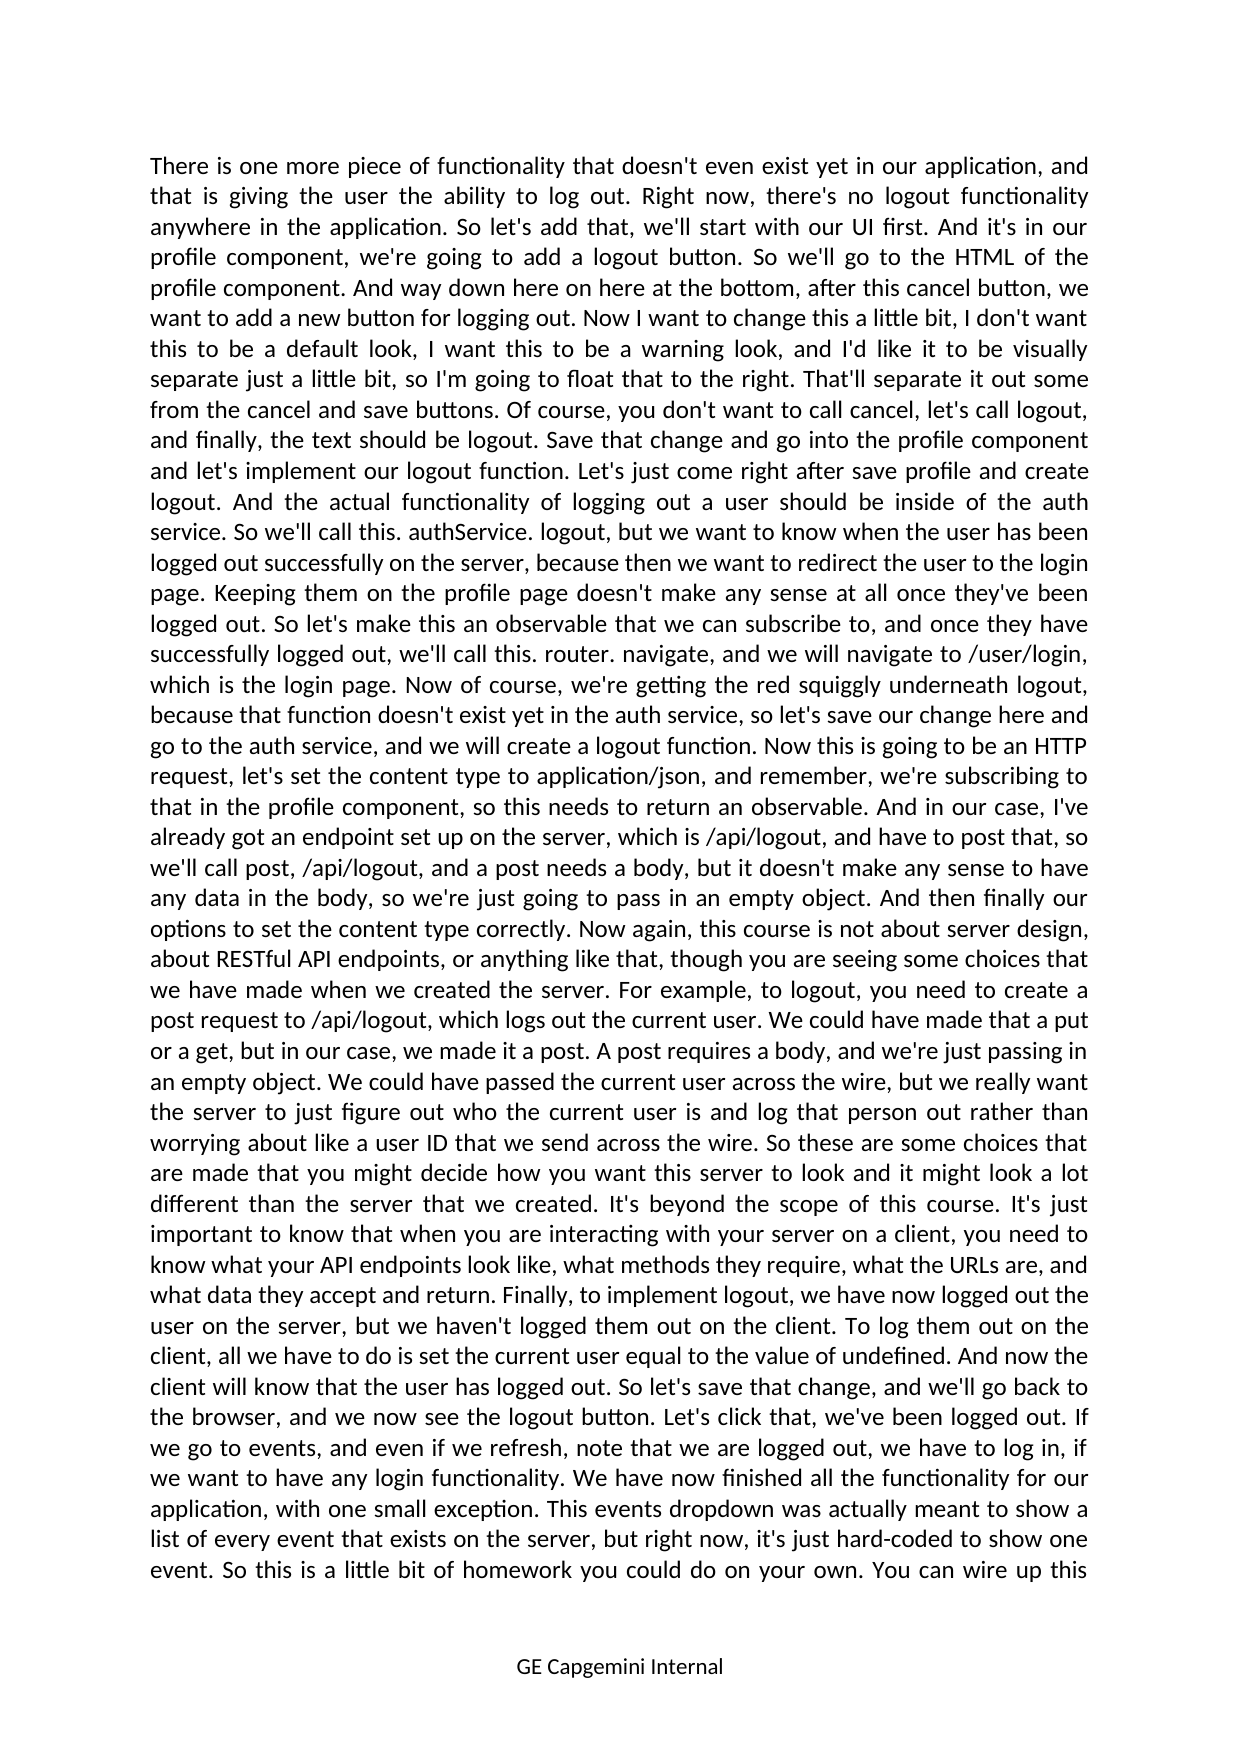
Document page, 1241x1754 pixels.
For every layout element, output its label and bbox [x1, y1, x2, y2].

text [150, 150, 1090, 1584]
